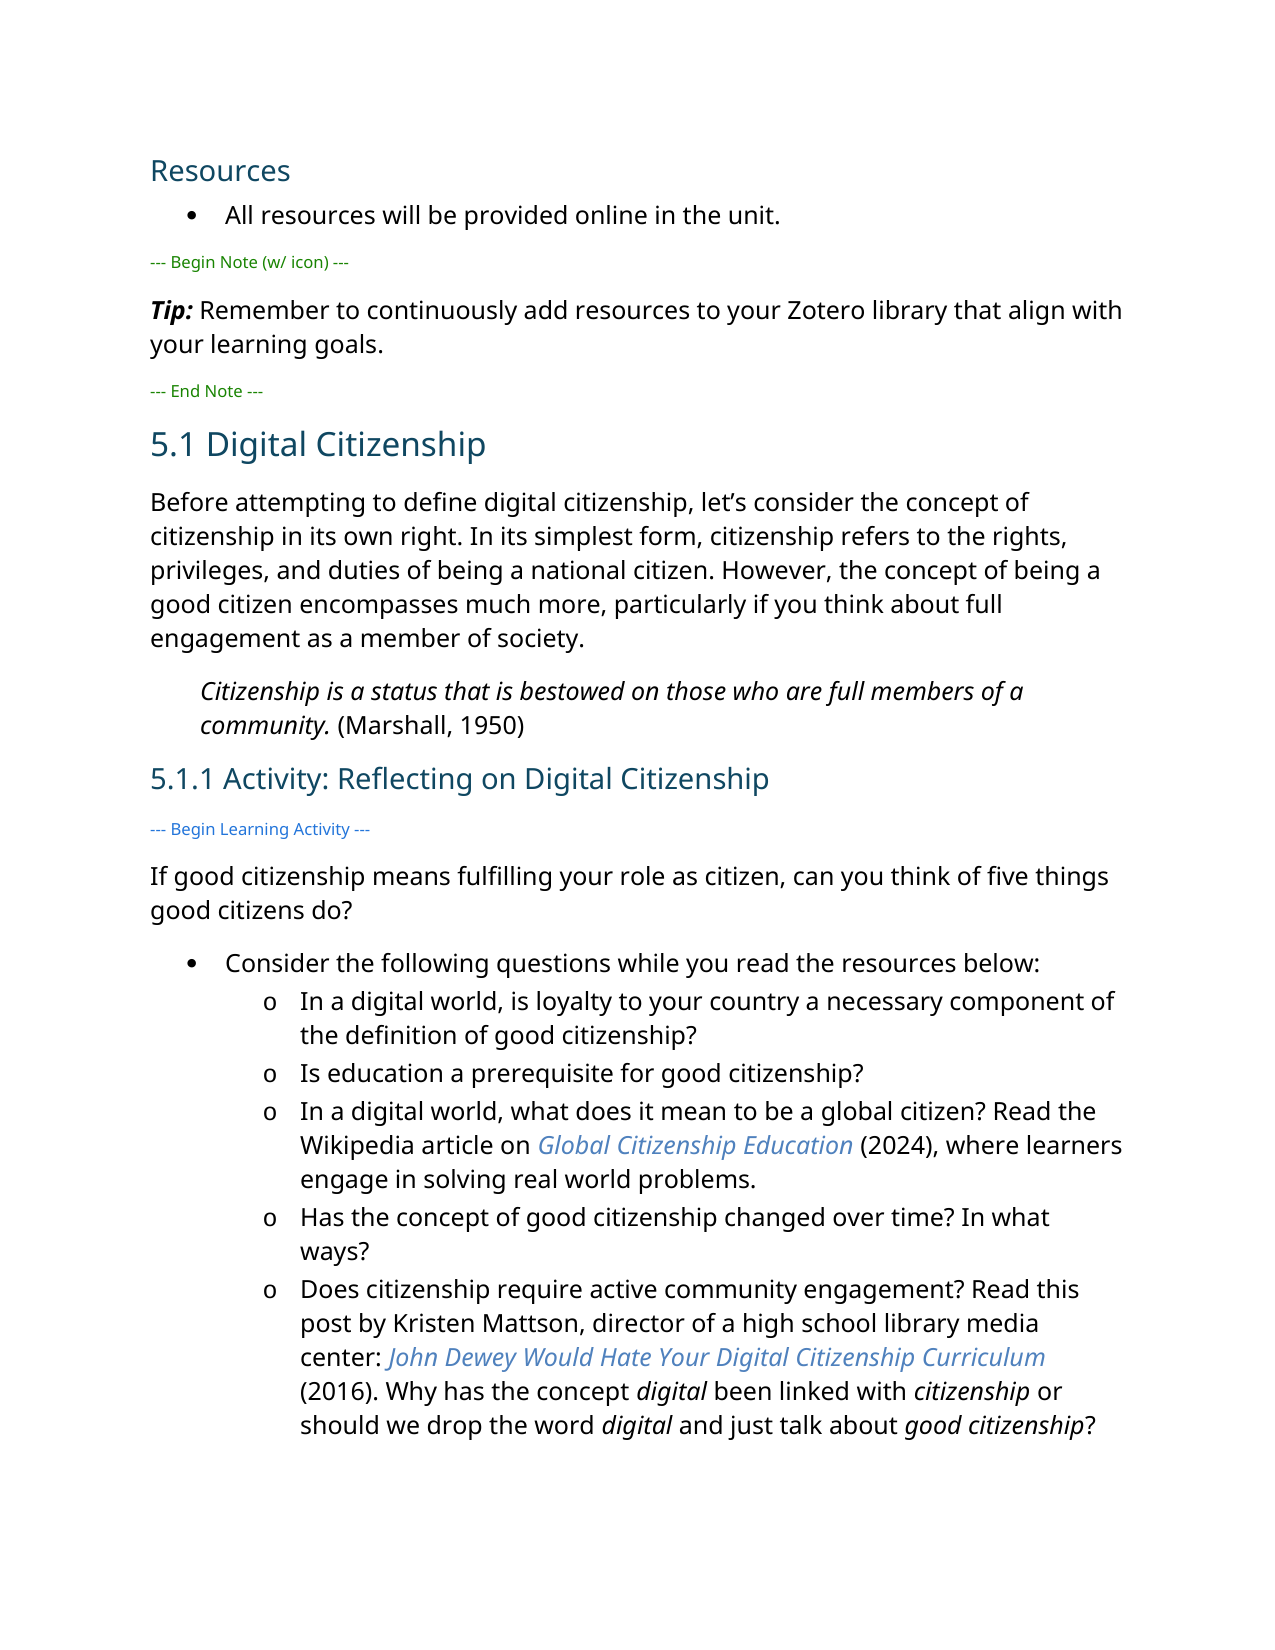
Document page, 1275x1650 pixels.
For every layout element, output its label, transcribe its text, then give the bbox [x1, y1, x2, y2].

text --- End Note --- [150, 379, 1125, 402]
list In a digital world, what does it mean to be a global citizen? Read the Wikipedia article on Global Citizenship Education (2024), where learners engage in solving real world problems. [262, 1093, 1125, 1196]
subtitle 5.1 Digital Citizenship [150, 421, 1125, 466]
text Before attempting to define digital citizenship, let’s consider the concept of citizenship in its own right. In its simplest form, citizenship refers to the rights, privileges, and duties of being a national citizen. However, the concept of being a good citizen encompasses much more, particularly if you think about full engagement as a member of society. [150, 485, 1125, 655]
list In a digital world, is loyalty to your country a necessary component of the definition of good citizenship? [262, 983, 1125, 1052]
text Citizenship is a status that is bestowed on those who are full members of a community. (Marshall, 1950) [200, 674, 1075, 742]
list Is education a prerequisite for good citizenship? [262, 1055, 1125, 1089]
list Does citizenship require active community engagement? Read this post by Kristen Mattson, director of a high school library media center: John Dewey Would Hate Your Digital Citizenship Curriculum (2016). Why has the concept digital been linked with citizenship or should we drop the word digital and just talk about good citizenship? [262, 1272, 1125, 1442]
text Tip: Remember to continuously add resources to your Zotero library that align with your learning goals. [150, 292, 1125, 360]
list Consider the following questions while you read the resources below: [187, 945, 1125, 979]
list All resources will be provided online in the unit. [187, 198, 1125, 232]
subtitle Resources [150, 150, 1125, 190]
text --- Begin Note (w/ icon) --- [150, 251, 1125, 273]
list Has the concept of good citizenship changed over time? In what ways? [262, 1199, 1125, 1268]
subtitle 5.1.1 Activity: Reflecting on Digital Citizenship [150, 759, 1125, 798]
text --- Begin Learning Activity --- [150, 817, 1125, 840]
text If good citizenship means fulfilling your role as citizen, can you think of five things good citizens do? [150, 858, 1125, 927]
